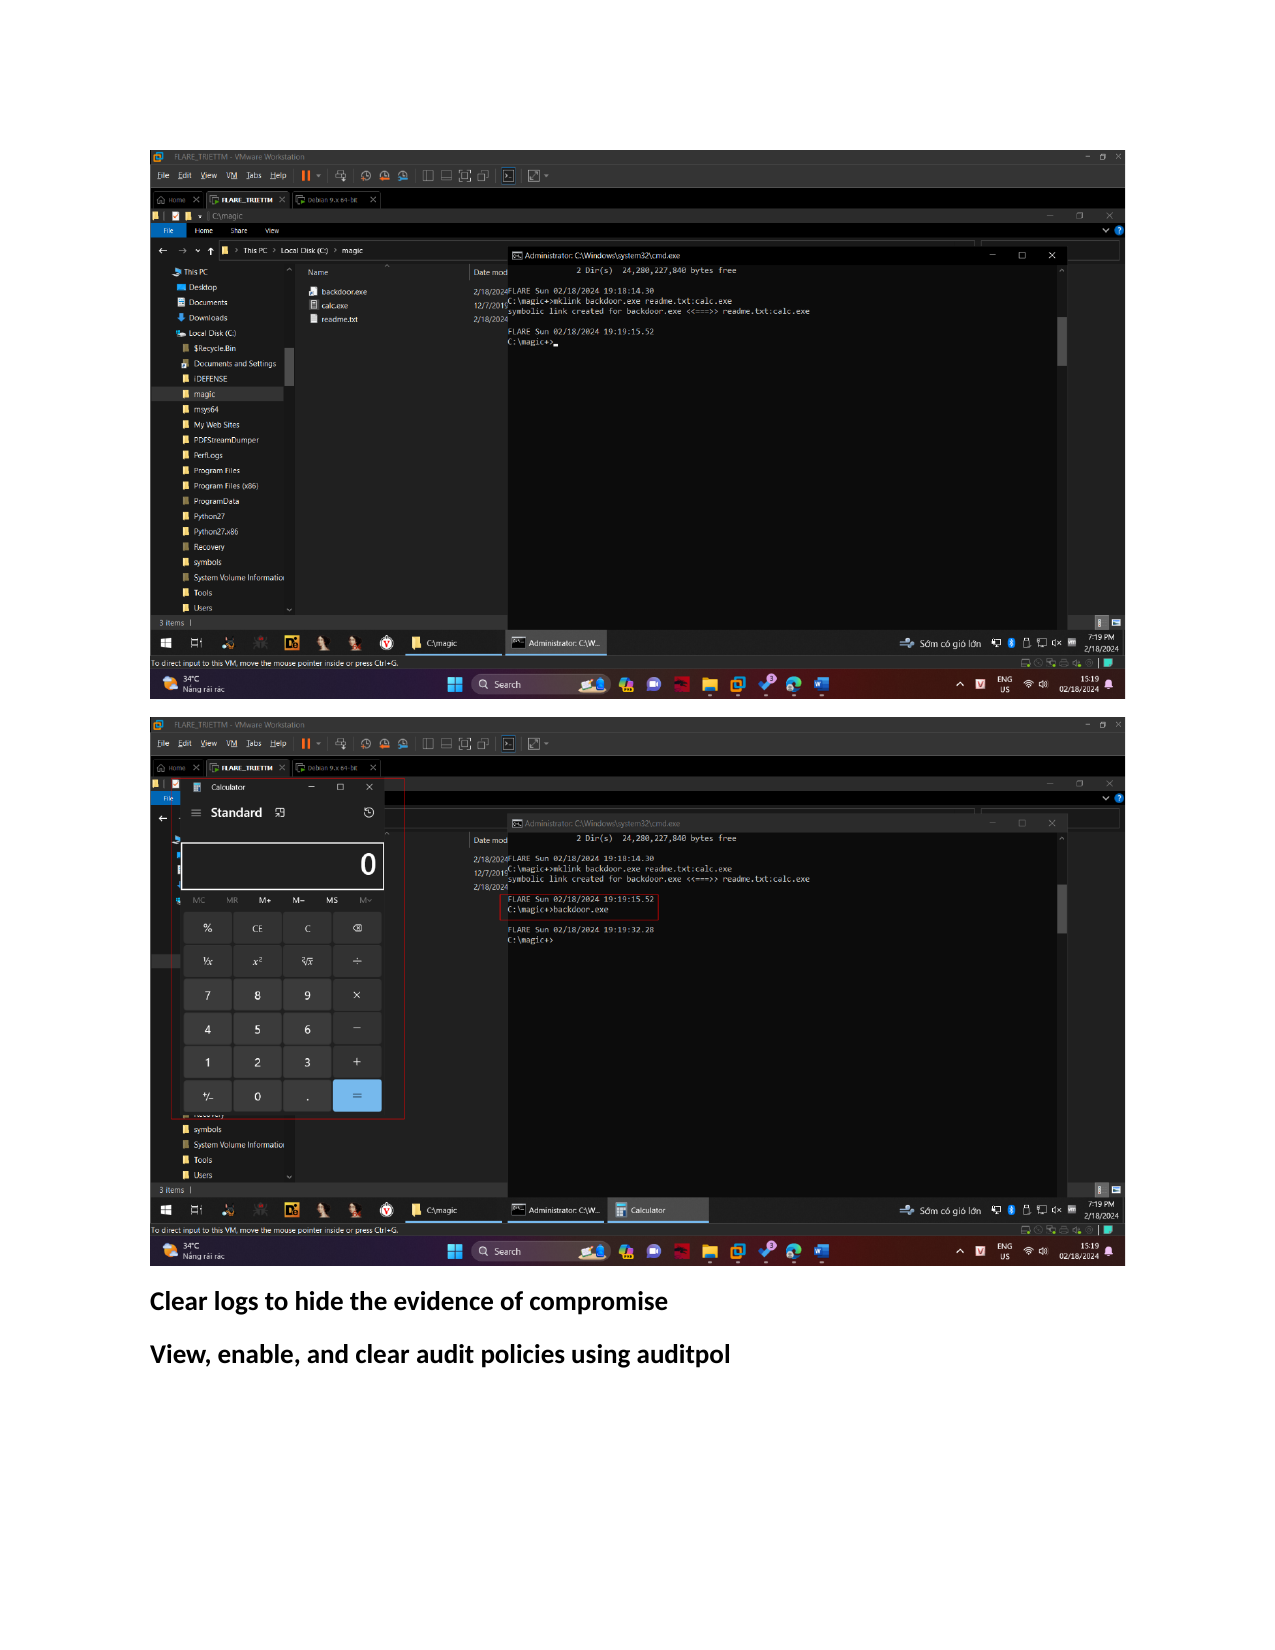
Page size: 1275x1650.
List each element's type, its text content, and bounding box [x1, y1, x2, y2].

text Clear logs to hide the evidence of compromise [150, 1284, 1125, 1318]
picture [150, 150, 1125, 699]
picture [150, 717, 1125, 1266]
text View, enable, and clear audit policies using auditpol [150, 1337, 1125, 1370]
